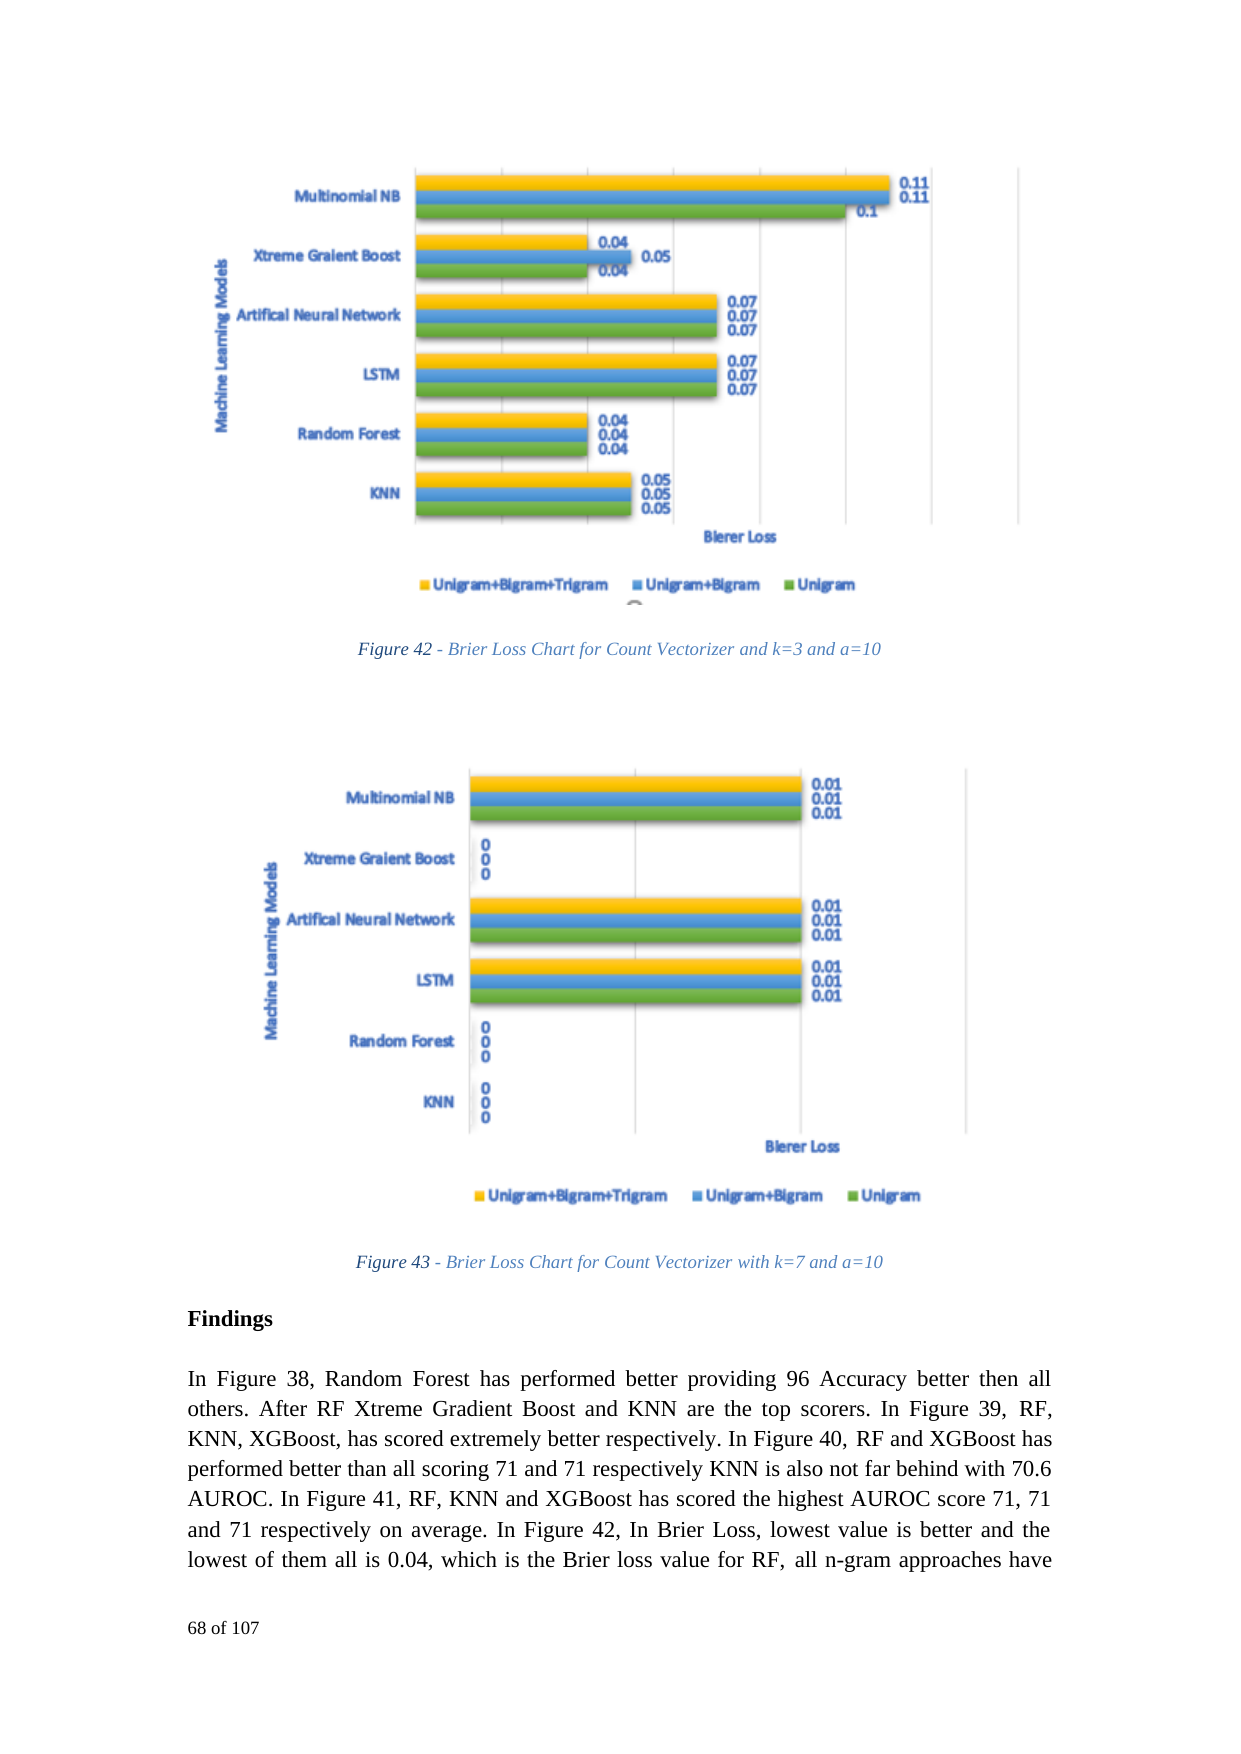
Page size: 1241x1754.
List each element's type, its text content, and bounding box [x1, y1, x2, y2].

text Figure 43 - Brier Loss Chart for Count Vectorizer with k=7 and a=10 [187, 1251, 1053, 1273]
text Figure 42 - Brier Loss Chart for Count Vectorizer and k=3 and a=10 [187, 638, 1053, 659]
picture [210, 150, 1030, 605]
text Findings [187, 1305, 1053, 1332]
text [187, 1364, 1053, 1572]
picture [253, 751, 987, 1219]
